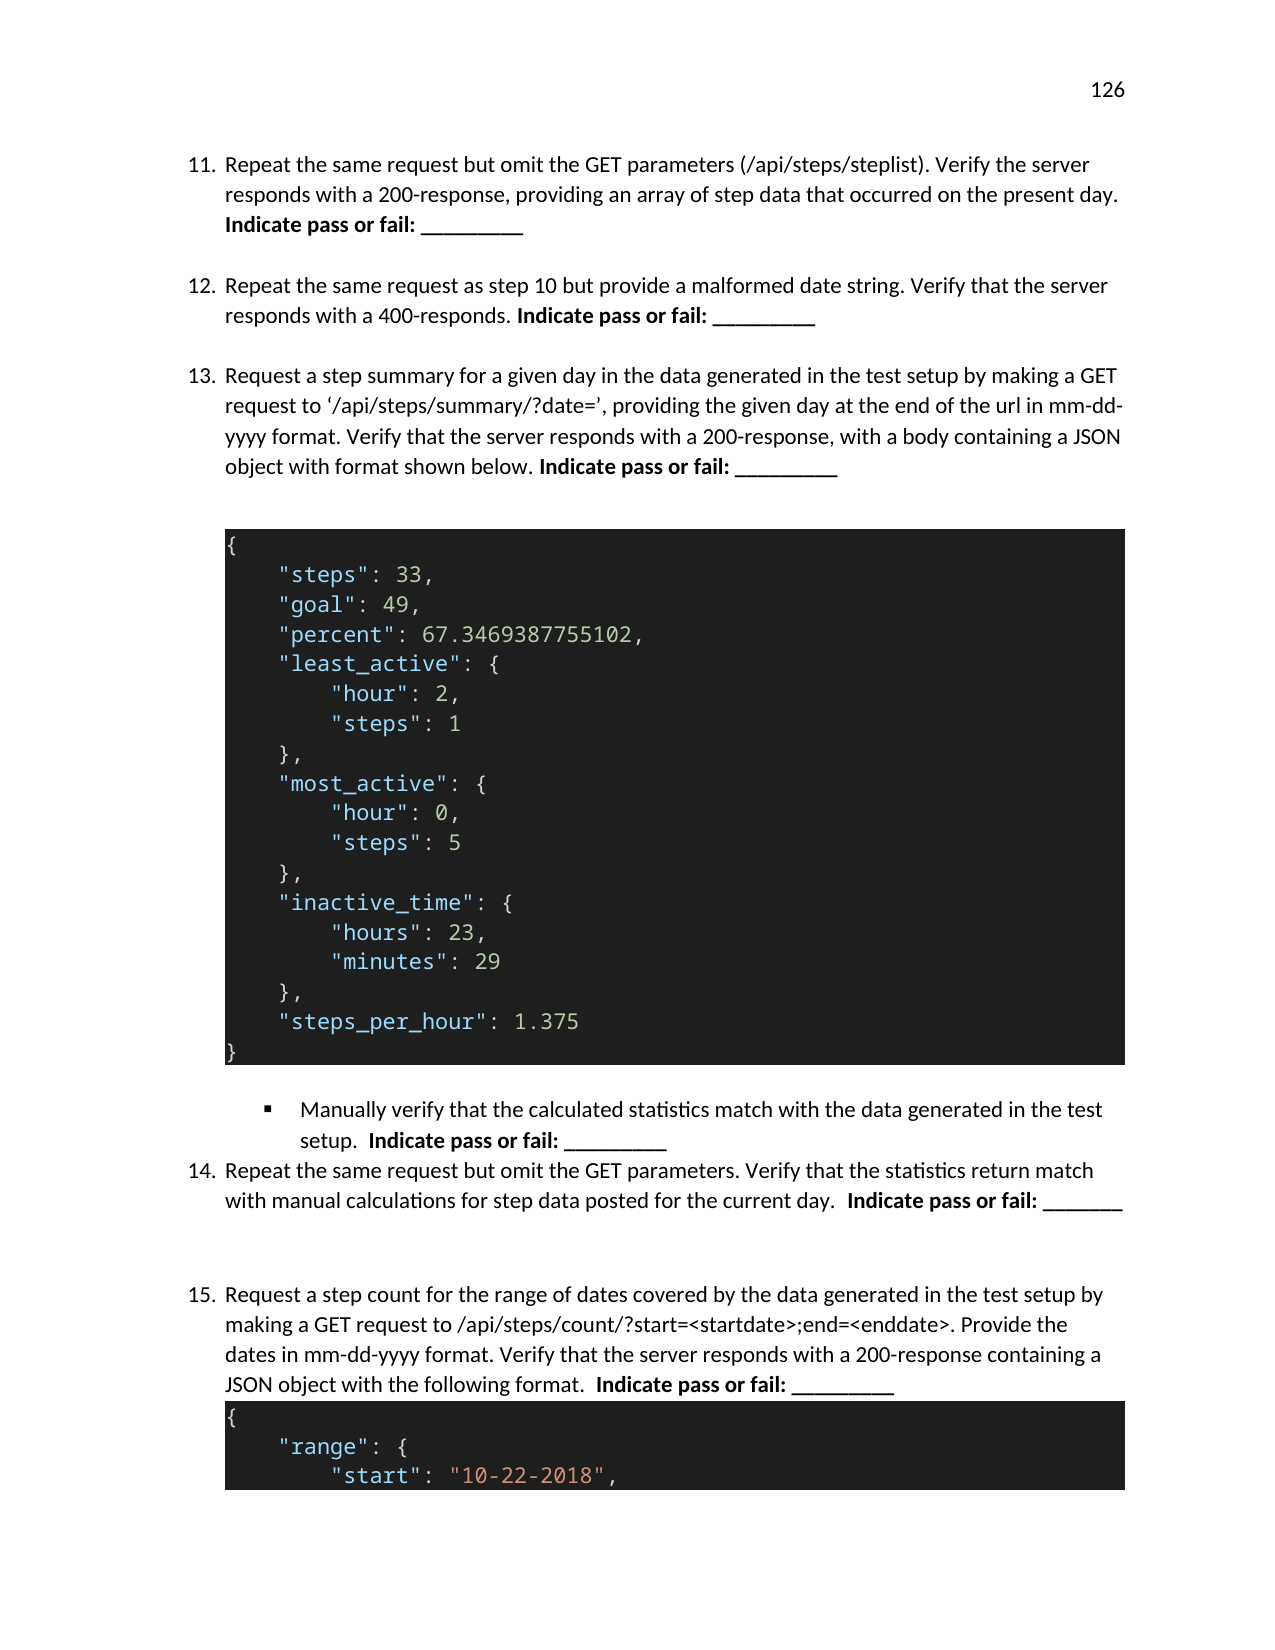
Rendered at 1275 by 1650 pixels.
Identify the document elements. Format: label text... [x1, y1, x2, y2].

text "hour": 0, [225, 797, 1125, 827]
list Repeat the same request but omit the GET parameters (/api/steps/steplist). Verify the server responds with a 200-response, providing an array of step data that occurred on the present day. Indicate pass or fail: _________ [187, 150, 1125, 238]
text }, [225, 857, 1125, 887]
list { [225, 1401, 1125, 1431]
text "steps_per_hour": 1.375 [225, 1006, 1125, 1036]
list Request a step summary for a given day in the data generated in the test setup by making a GET request to ‘/api/steps/summary/?date=’, providing the given day at the end of the url in mm-dd-yyyy format. Verify that the server responds with a 200-response, with a body containing a JSON object with format shown below. Indicate pass or fail: _________ [187, 361, 1125, 480]
text "percent": 67.3469387755102, [225, 618, 1125, 648]
text "most_active": { [225, 767, 1125, 797]
list Manually verify that the calculated statistics match with the data generated in the test setup. Indicate pass or fail: _________ [262, 1096, 1125, 1154]
text "steps": 33, [225, 559, 1125, 589]
text { [225, 529, 1125, 559]
text "inactive_time": { [225, 887, 1125, 916]
text "goal": 49, [225, 589, 1125, 618]
text "hour": 2, [225, 678, 1125, 708]
list Repeat the same request but omit the GET parameters. Verify that the statistics return match with manual calculations for step data posted for the current day. Indicate pass or fail: _______ [187, 1156, 1125, 1214]
list "range": { [225, 1431, 1125, 1460]
list "start": "10-22-2018", [225, 1460, 1125, 1490]
text "steps": 5 [225, 827, 1125, 857]
text } [225, 1036, 1125, 1065]
text }, [225, 976, 1125, 1006]
text }, [225, 738, 1125, 767]
text "least_active": { [225, 648, 1125, 678]
text "minutes": 29 [225, 946, 1125, 976]
list Repeat the same request as step 10 but provide a malformed date string. Verify that the server responds with a 400-responds. Indicate pass or fail: _________ [187, 271, 1125, 329]
text "hours": 23, [225, 916, 1125, 946]
text "steps": 1 [225, 708, 1125, 738]
list Request a step count for the range of dates covered by the data generated in the test setup by making a GET request to /api/steps/count/?start=<startdate>;end=<enddate>. Provide the dates in mm-dd-yyyy format. Verify that the server responds with a 200-response containing a JSON object with the following format. Indicate pass or fail: _________ [187, 1280, 1125, 1399]
